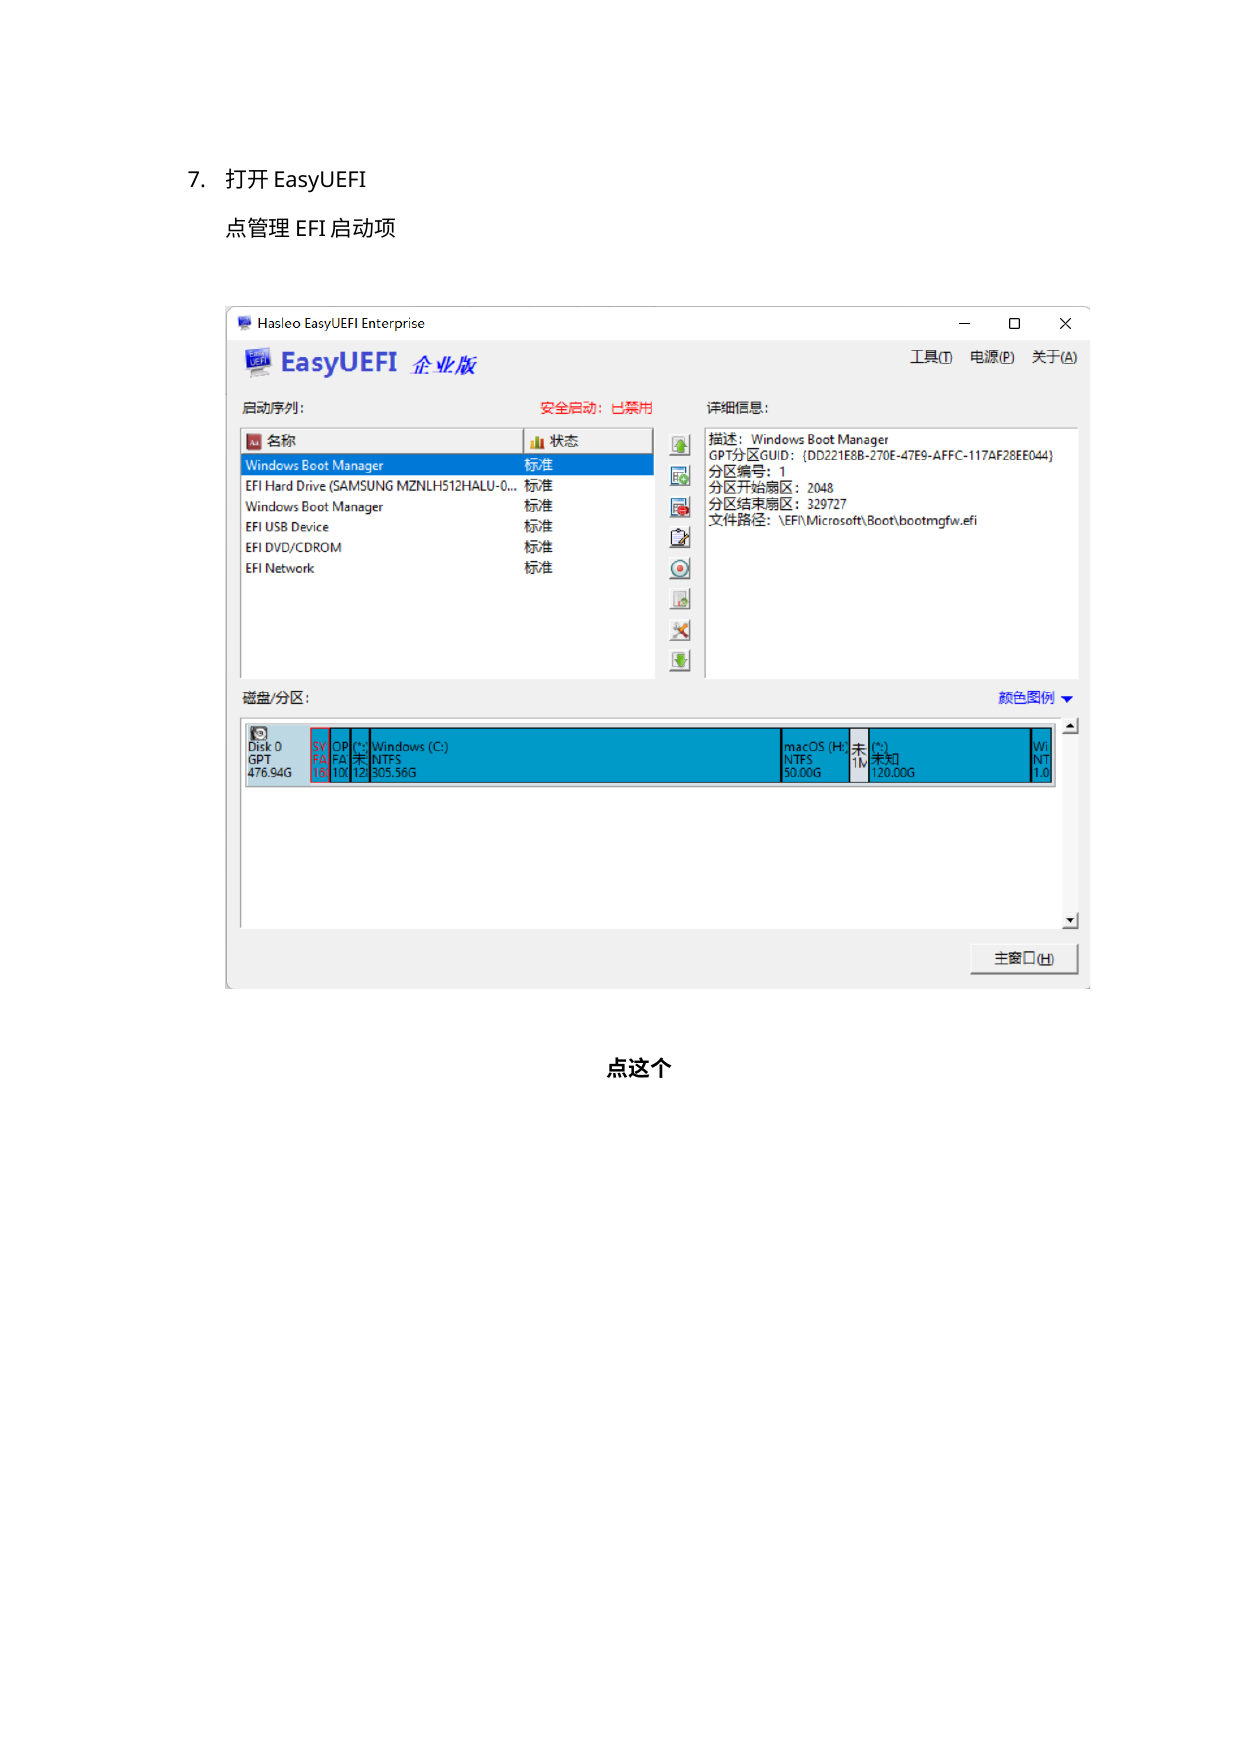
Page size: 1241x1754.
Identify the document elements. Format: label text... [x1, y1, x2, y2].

list 点管理EFI启动项 [225, 210, 1053, 243]
picture [225, 306, 1091, 989]
list 点这个 [225, 1051, 1053, 1083]
list 打开EasyUEFI [187, 162, 1053, 194]
